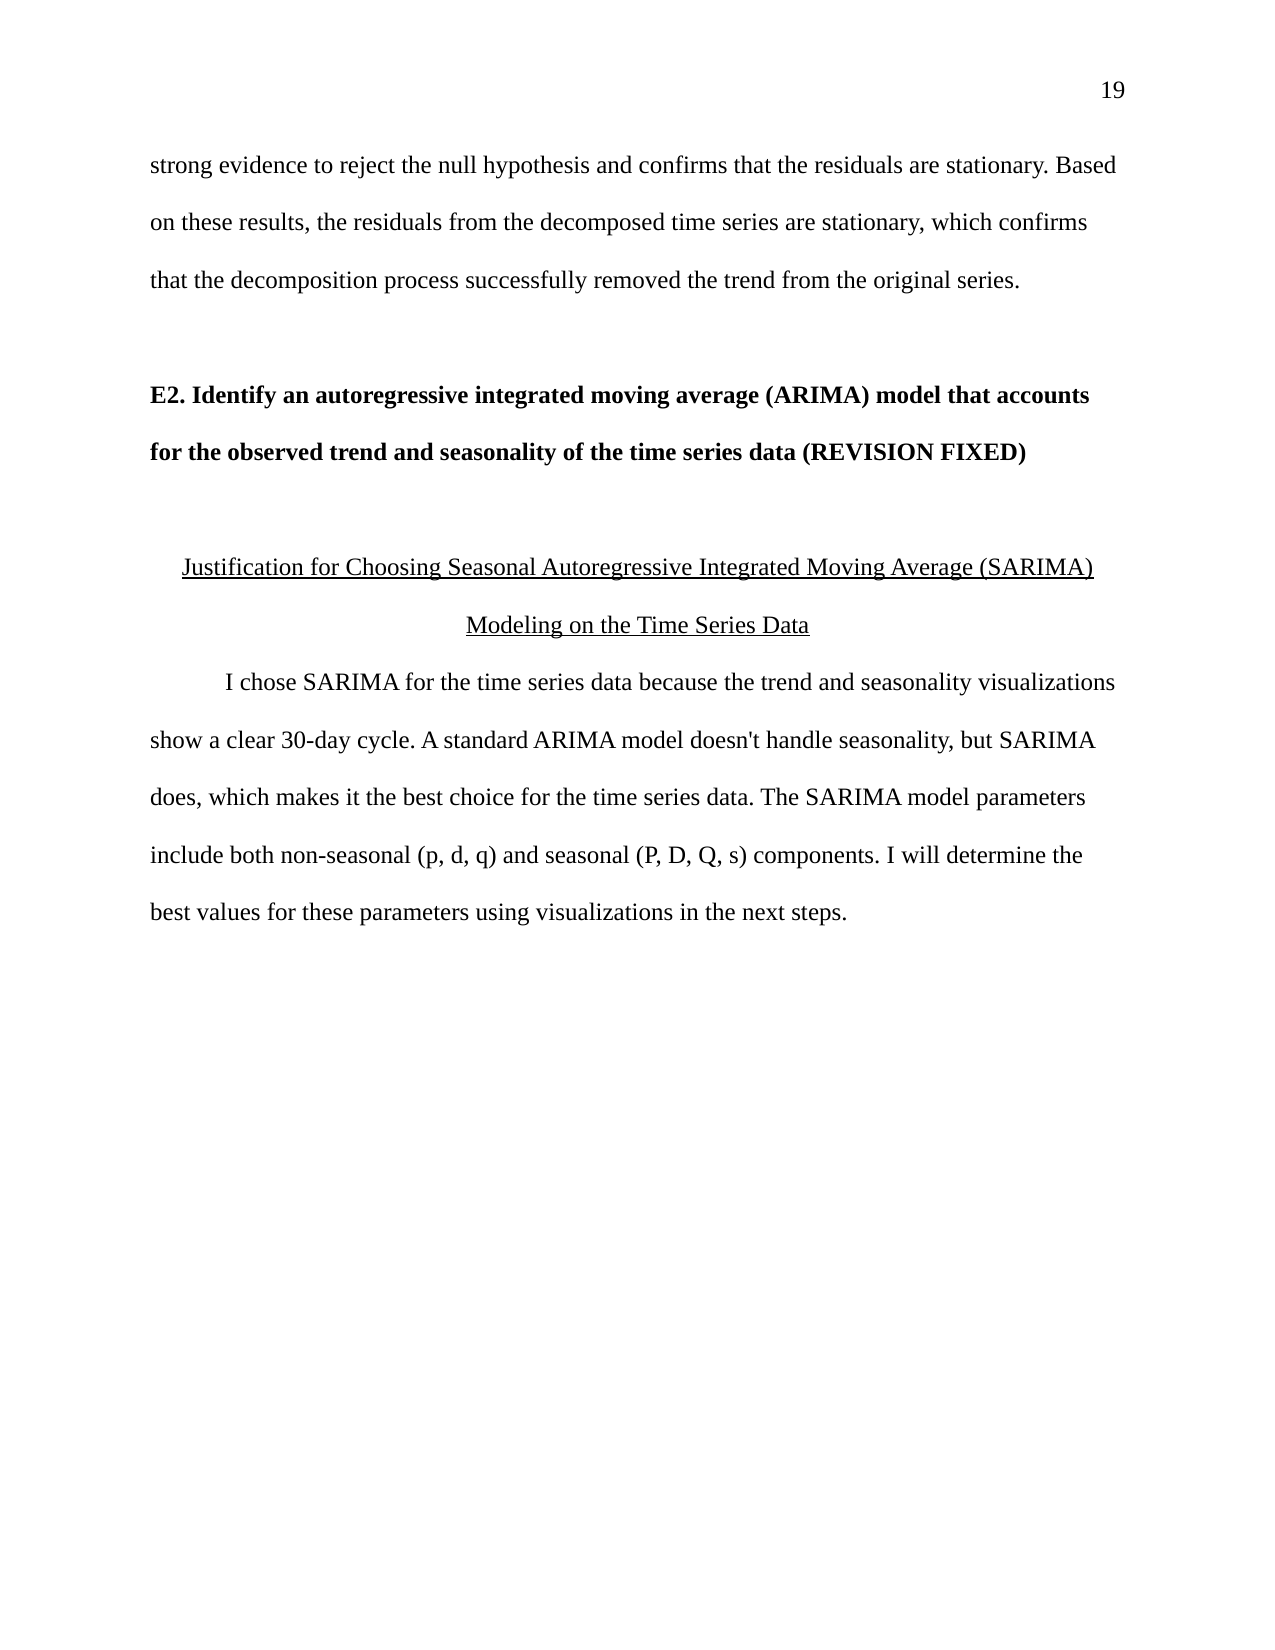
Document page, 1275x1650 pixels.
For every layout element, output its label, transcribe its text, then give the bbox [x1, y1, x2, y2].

text I chose SARIMA for the time series data because the trend and seasonality visualizations show a clear 30-day cycle. A standard ARIMA model doesn't handle seasonality, but SARIMA does, which makes it the best choice for the time series data. The SARIMA model parameters include both non-seasonal (p, d, q) and seasonal (P, D, Q, s) components. I will determine the best values for these parameters using visualizations in the next steps. [150, 667, 1125, 926]
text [150, 150, 1125, 294]
text E2. Identify an autoregressive integrated moving average (ARIMA) model that accounts for the observed trend and seasonality of the time series data (REVISION FIXED) [150, 380, 1125, 466]
text Justification for Choosing Seasonal Autoregressive Integrated Moving Average (SARIMA) Modeling on the Time Series Data [150, 552, 1125, 639]
